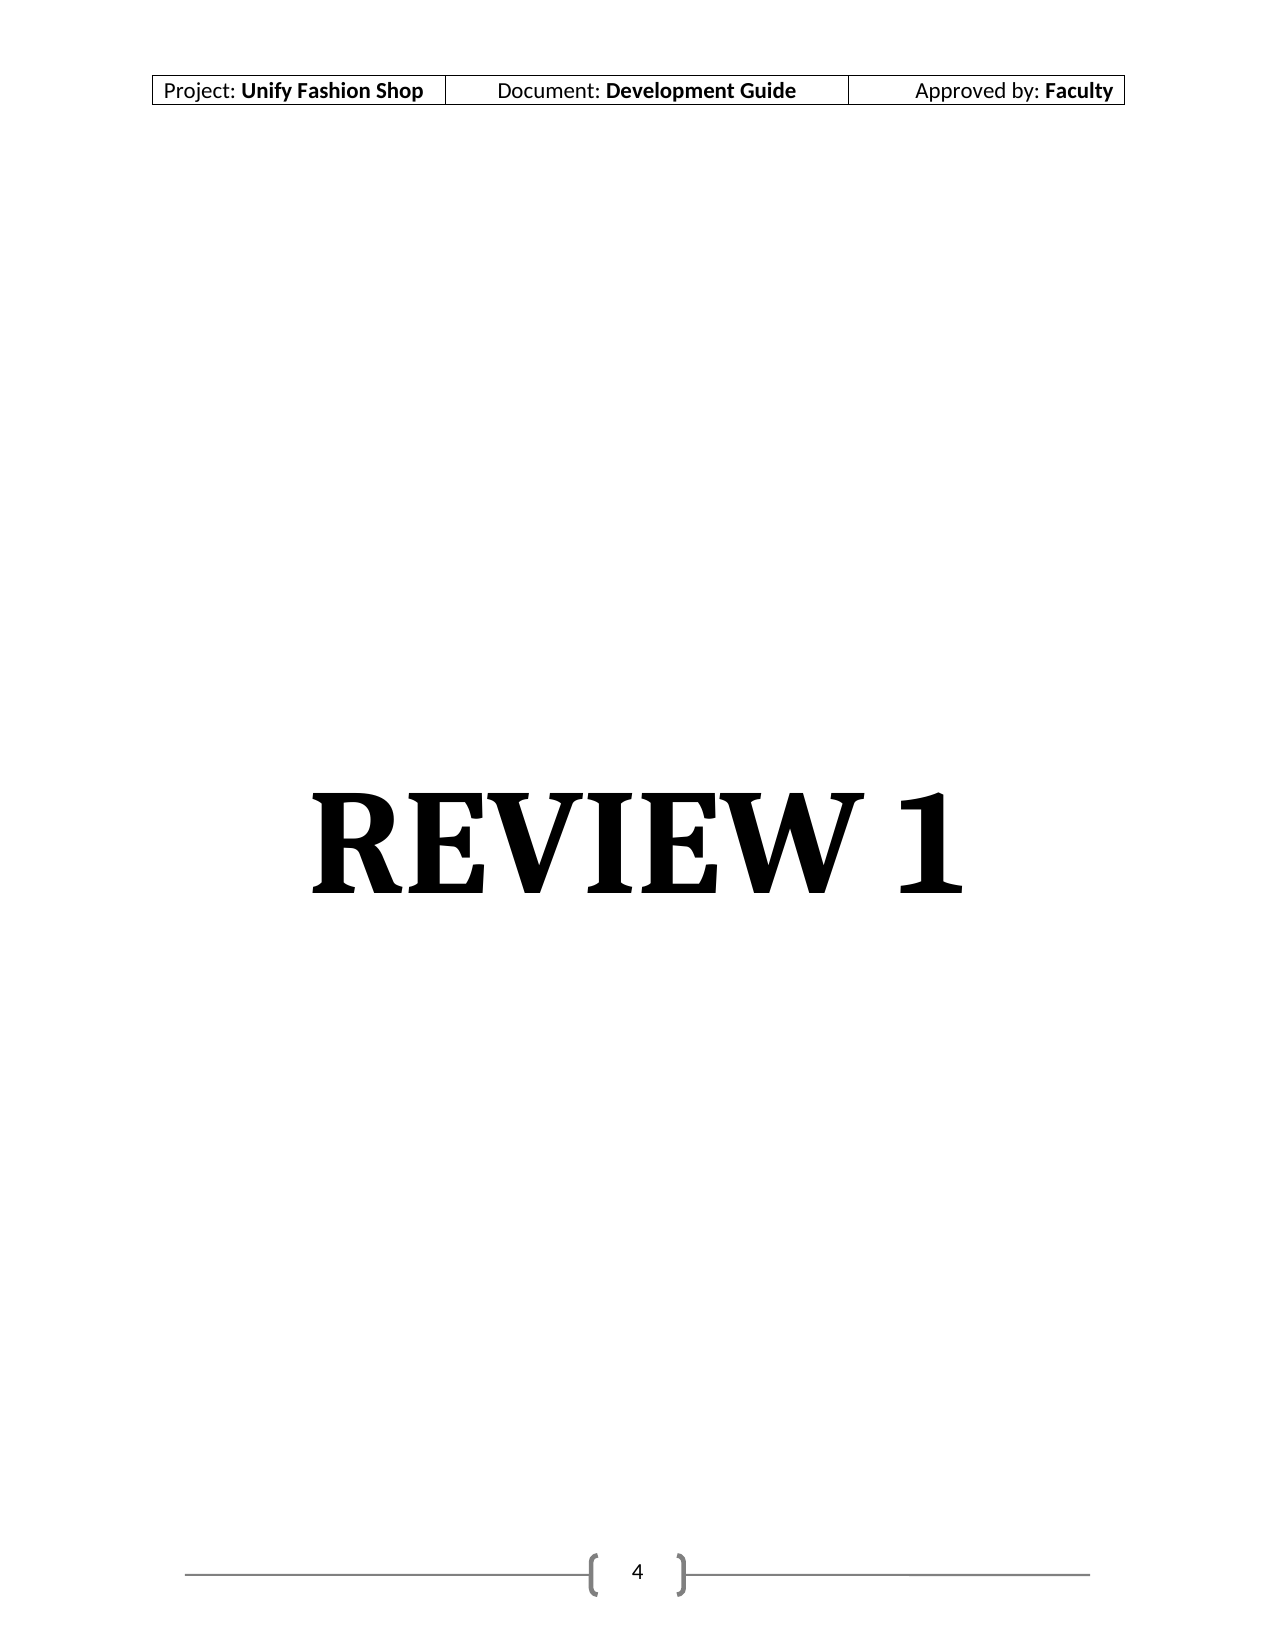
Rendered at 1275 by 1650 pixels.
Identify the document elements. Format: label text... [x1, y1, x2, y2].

text REVIEW 1 [150, 759, 1125, 931]
